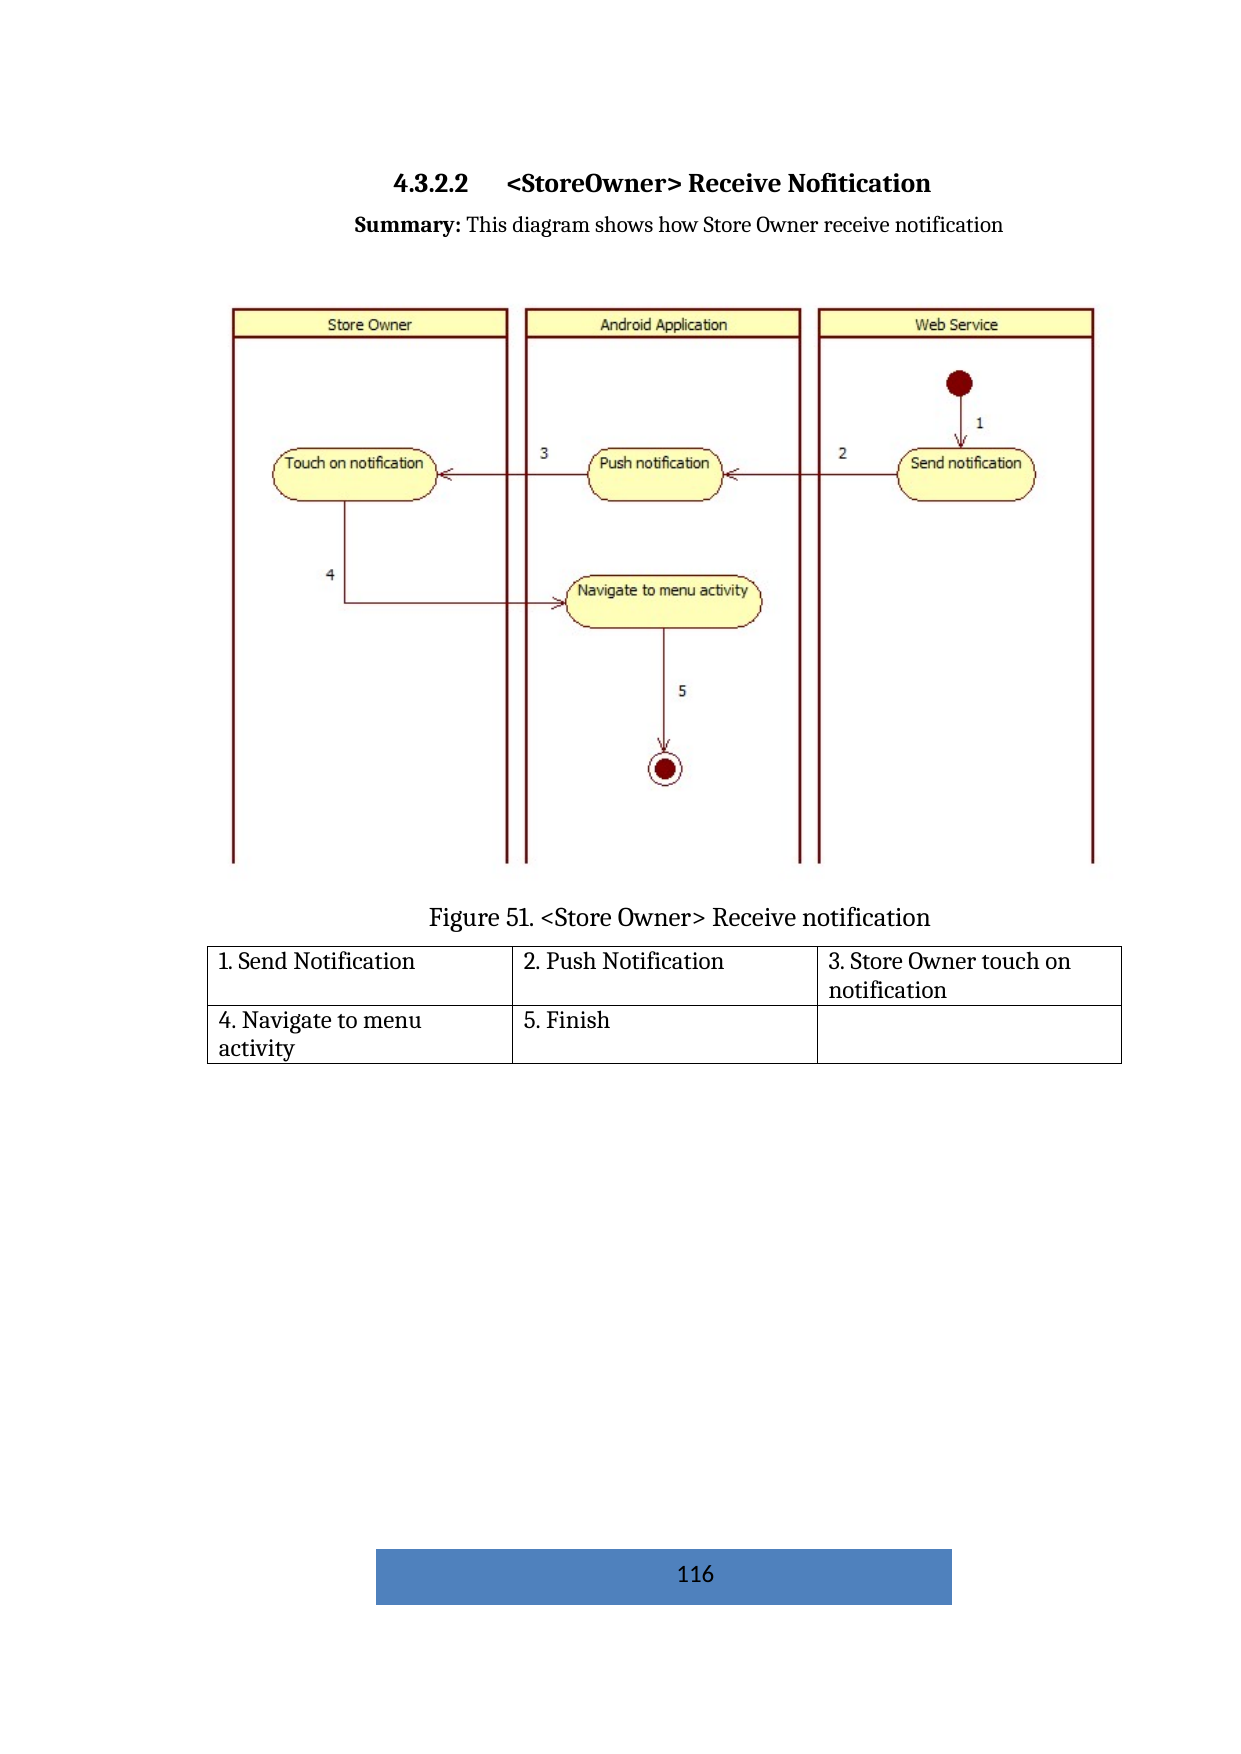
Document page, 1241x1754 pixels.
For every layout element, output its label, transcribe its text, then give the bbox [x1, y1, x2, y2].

text Figure 51. <Store Owner> Receive notification [428, 902, 1122, 933]
table_cell 5. Finish [513, 1006, 817, 1063]
table_header 2. Push Notification [513, 947, 817, 1004]
table_cell 4. Navigate to menu activity [208, 1006, 512, 1063]
picture [207, 282, 1122, 890]
table_cell [818, 1006, 1121, 1063]
table_header 1. Send Notification [208, 947, 512, 1004]
text Summary: This diagram shows how Store Owner receive notification [281, 211, 1122, 238]
subtitle <StoreOwner> Receive Nofitication [393, 168, 1122, 199]
table_header 3. Store Owner touch on notification [818, 947, 1121, 1004]
